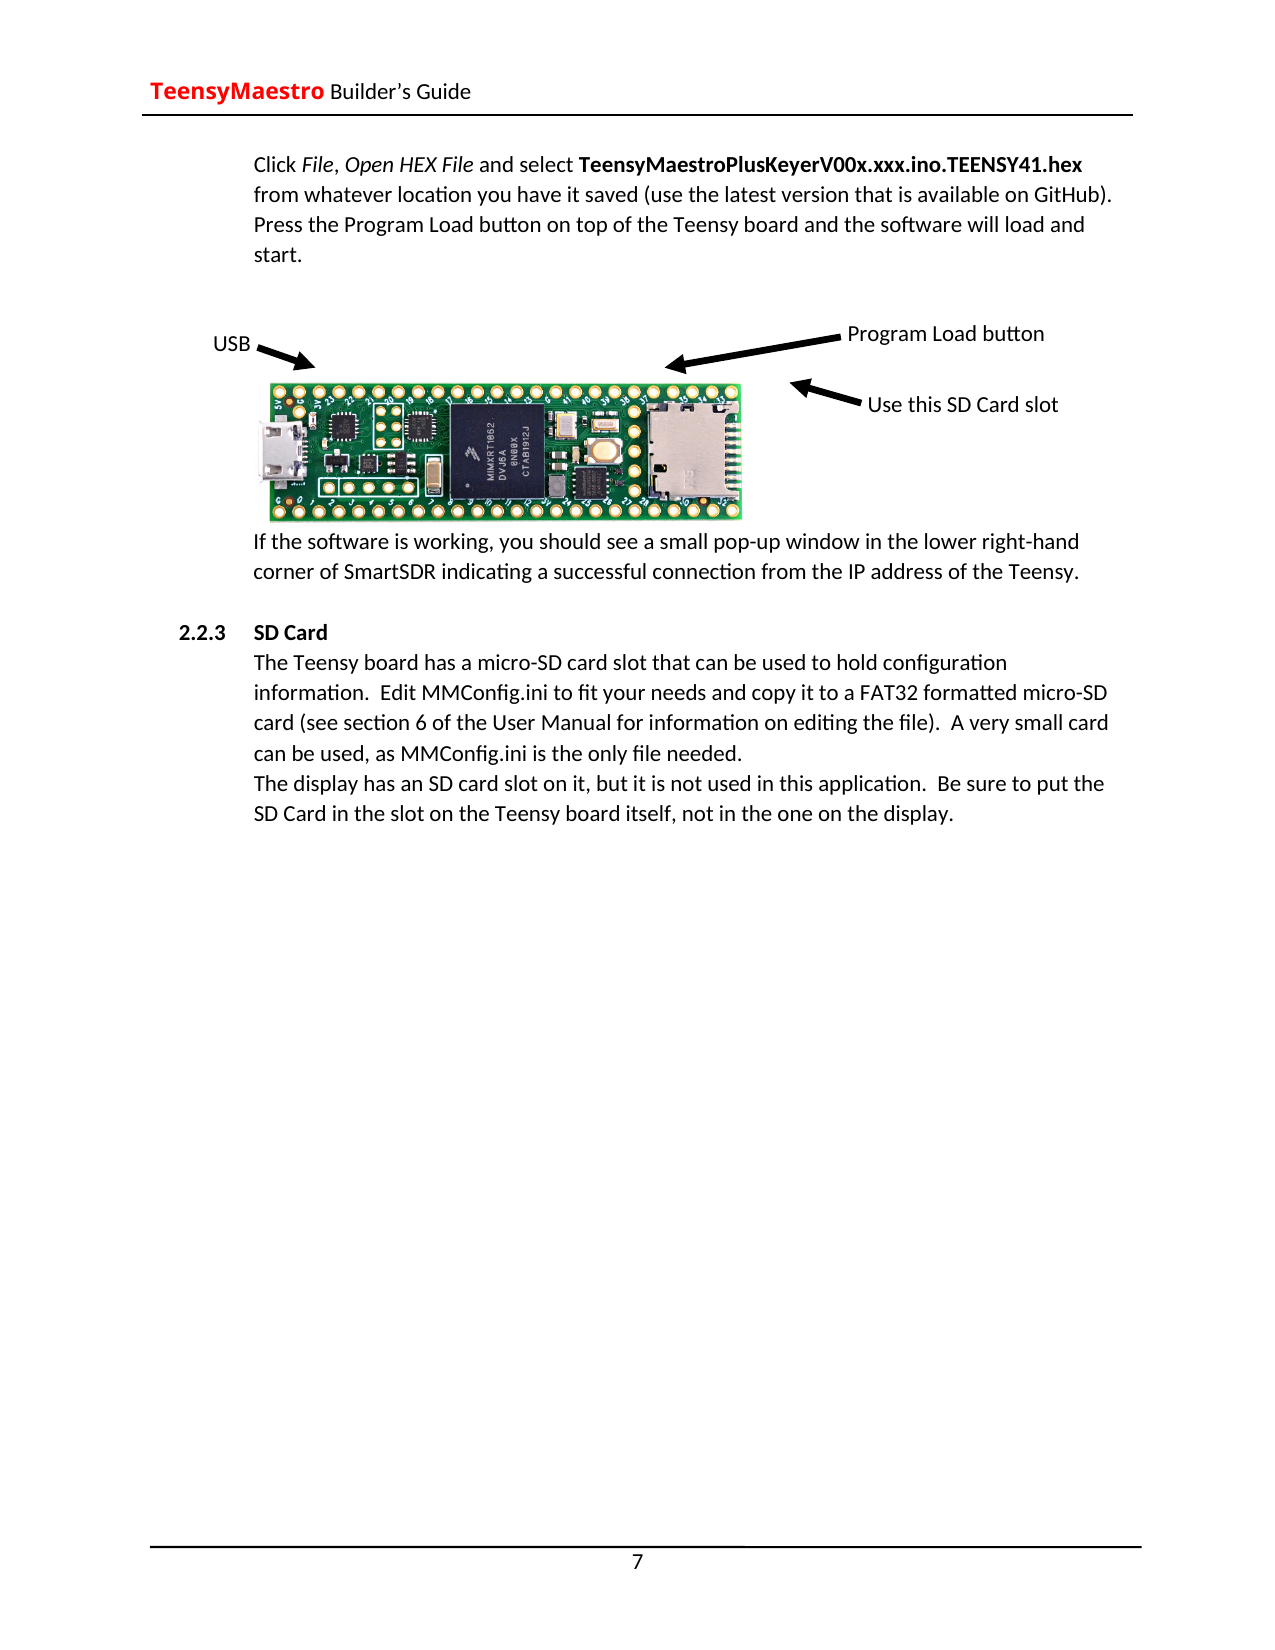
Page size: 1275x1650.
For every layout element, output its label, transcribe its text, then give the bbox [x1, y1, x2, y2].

picture [253, 380, 745, 526]
list SD Card [178, 618, 1125, 646]
text If the software is working, you should see a small pop-up window in the lower right-hand corner of SmartSDR indicating a successful connection from the IP address of the Teensy. [253, 527, 1125, 586]
text Click File, Open HEX File and select TeensyMaestroPlusKeyerV00x.xxx.ino.TEENSY41.hex from whatever location you have it saved (use the latest version that is available on GitHub). Press the Program Load button on top of the Teensy board and the software will load and start. [253, 150, 1125, 269]
text The display has an SD card slot on it, but it is not used in this application. Be sure to put the SD Card in the slot on the Teensy board itself, not in the one on the display. [253, 769, 1125, 827]
text The Teensy board has a micro-SD card slot that can be used to hold configuration information. Edit MMConfig.ini to fit your needs and copy it to a FAT32 formatted micro-SD card (see section 6 of the User Manual for information on editing the file). A very small card can be used, as MMConfig.ini is the only file needed. [253, 648, 1125, 767]
